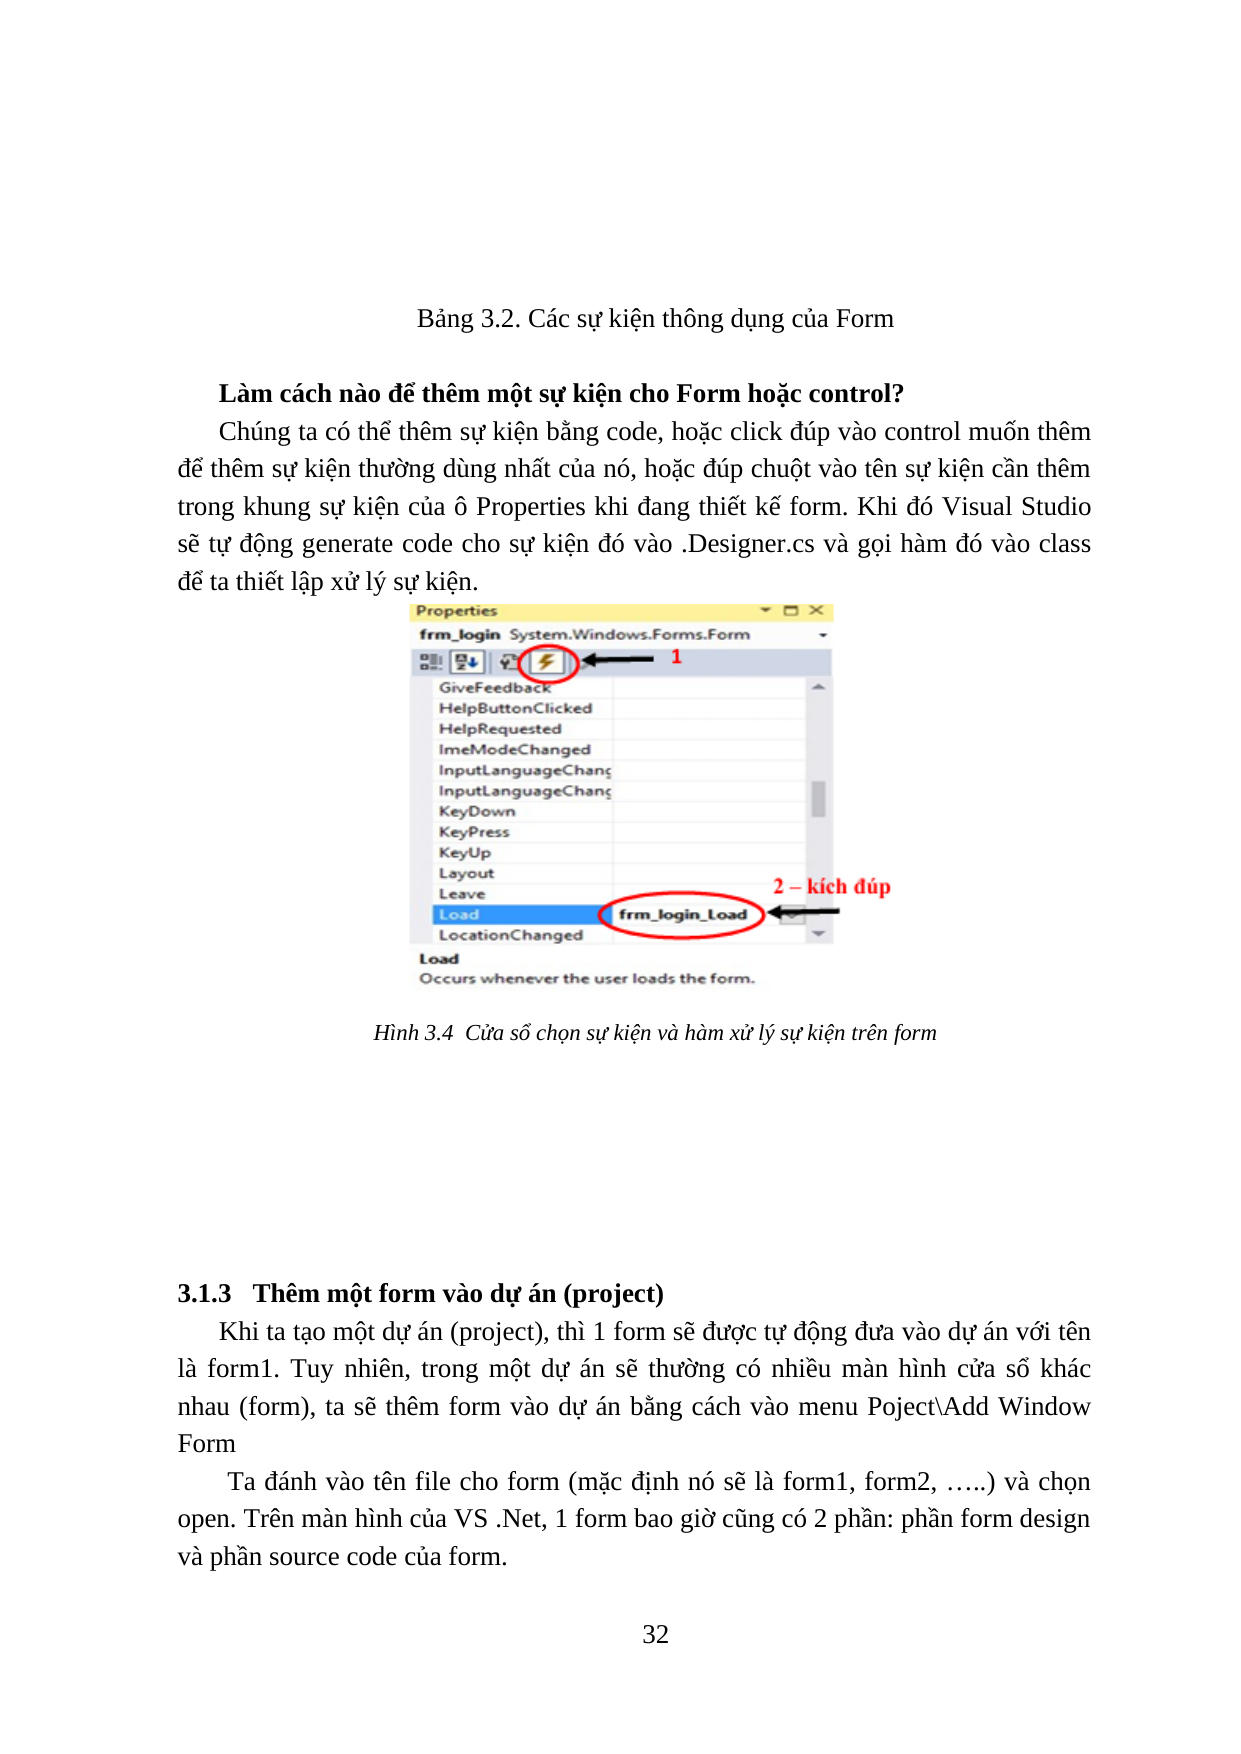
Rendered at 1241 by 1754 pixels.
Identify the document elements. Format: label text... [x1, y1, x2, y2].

picture [269, 604, 987, 991]
text Ta đánh vào tên file cho form (mặc định nó sẽ là form1, form2, …..) và chọn open. Trên màn hình của VS .Net, 1 form bao giờ cũng có 2 phần: phần form design và phần source code của form. [177, 1460, 1092, 1573]
subtitle Thêm một form vào dự án (project) [177, 1273, 1092, 1310]
text Làm cách nào để thêm một sự kiện cho Form hoặc control? [177, 373, 1092, 410]
text Hình 3.4 Cửa sổ chọn sự kiện và hàm xử lý sự kiện trên form [177, 1010, 1092, 1048]
text Bảng 3.2. Các sự kiện thông dụng của Form [177, 298, 1092, 335]
text Chúng ta có thể thêm sự kiện bằng code, hoặc click đúp vào control muốn thêm để thêm sự kiện thường dùng nhất của nó, hoặc đúp chuột vào tên sự kiện cần thêm trong khung sự kiện của ô Properties khi đang thiết kế form. Khi đó Visual Studio sẽ tự động generate code cho sự kiện đó vào .Designer.cs và gọi hàm đó vào class để ta thiết lập xử lý sự kiện. [177, 410, 1092, 598]
text Khi ta tạo một dự án (project), thì 1 form sẽ được tự động đưa vào dự án với tên là form1. Tuy nhiên, trong một dự án sẽ thường có nhiều màn hình cửa sổ khác nhau (form), ta sẽ thêm form vào dự án bằng cách vào menu Poject\Add Window Form [177, 1310, 1092, 1460]
